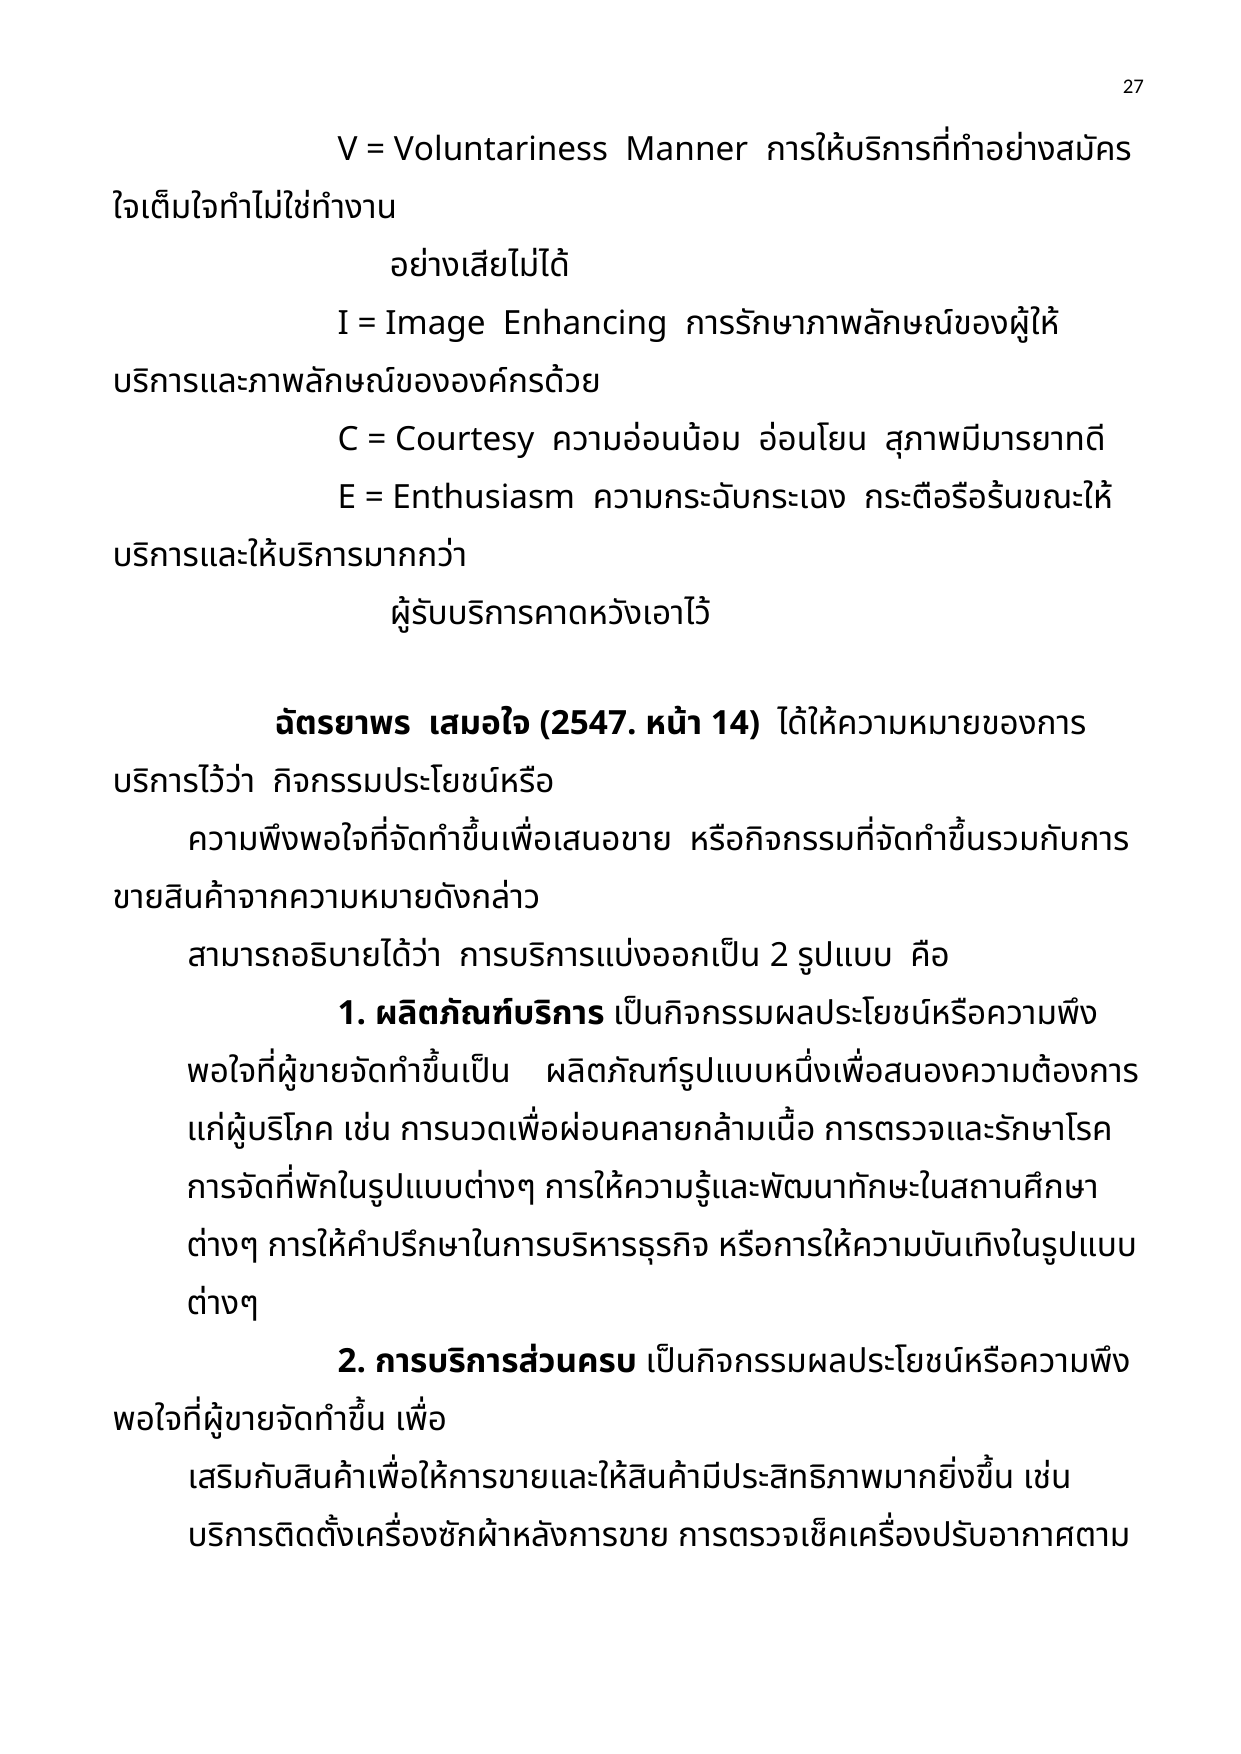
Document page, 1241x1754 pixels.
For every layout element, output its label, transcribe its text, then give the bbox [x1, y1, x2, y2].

list ผู้รับบริการคาดหวังเอาไว้ [112, 589, 1144, 639]
list ฉัตรยาพร เสมอใจ (2547. หน้า 14) ได้ให้ความหมายของการบริการไว้ว่า กิจกรรมประโยชน์หรือ [112, 699, 1144, 807]
list 1. ผลิตภัณฑ์บริการ เป็นกิจกรรมผลประโยชน์หรือความพึงพอใจที่ผู้ขายจัดทำขึ้นเป็น ผลิตภัณฑ์รูปแบบหนึ่งเพื่อสนองความต้องการแก่ผู้บริโภค เช่น การนวดเพื่อผ่อนคลายกล้ามเนื้อ การตรวจและรักษาโรค การจัดที่พักในรูปแบบต่างๆ การให้ความรู้และพัฒนาทักษะในสถานศึกษาต่างๆ การให้คำปรึกษาในการบริหารธุรกิจ หรือการให้ความบันเทิงในรูปแบบต่างๆ [186, 989, 1144, 1329]
list C = Courtesy ความอ่อนน้อม อ่อนโยน สุภาพมีมารยาทดี [112, 414, 1144, 465]
list V = Voluntariness Manner การให้บริการที่ทำอย่างสมัครใจเต็มใจทำไม่ใช่ทำงาน [112, 124, 1144, 233]
list สามารถอธิบายได้ว่า การบริการแบ่งออกเป็น 2 รูปแบบ คือ [112, 931, 1144, 981]
list อย่างเสียไม่ได้ [112, 241, 1144, 291]
list 2. การบริการส่วนครบ เป็นกิจกรรมผลประโยชน์หรือความพึงพอใจที่ผู้ขายจัดทำขึ้น เพื่อ [112, 1337, 1144, 1445]
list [187, 1453, 1144, 1561]
list ความพึงพอใจที่จัดทำขึ้นเพื่อเสนอขาย หรือกิจกรรมที่จัดทำขึ้นรวมกับการขายสินค้าจากความหมายดังกล่าว [112, 815, 1144, 923]
list I = Image Enhancing การรักษาภาพลักษณ์ของผู้ให้บริการและภาพลักษณ์ขององค์กรด้วย [112, 298, 1144, 407]
list E = Enthusiasm ความกระฉับกระเฉง กระตือรือร้นขณะให้บริการและให้บริการมากกว่า [112, 473, 1144, 581]
